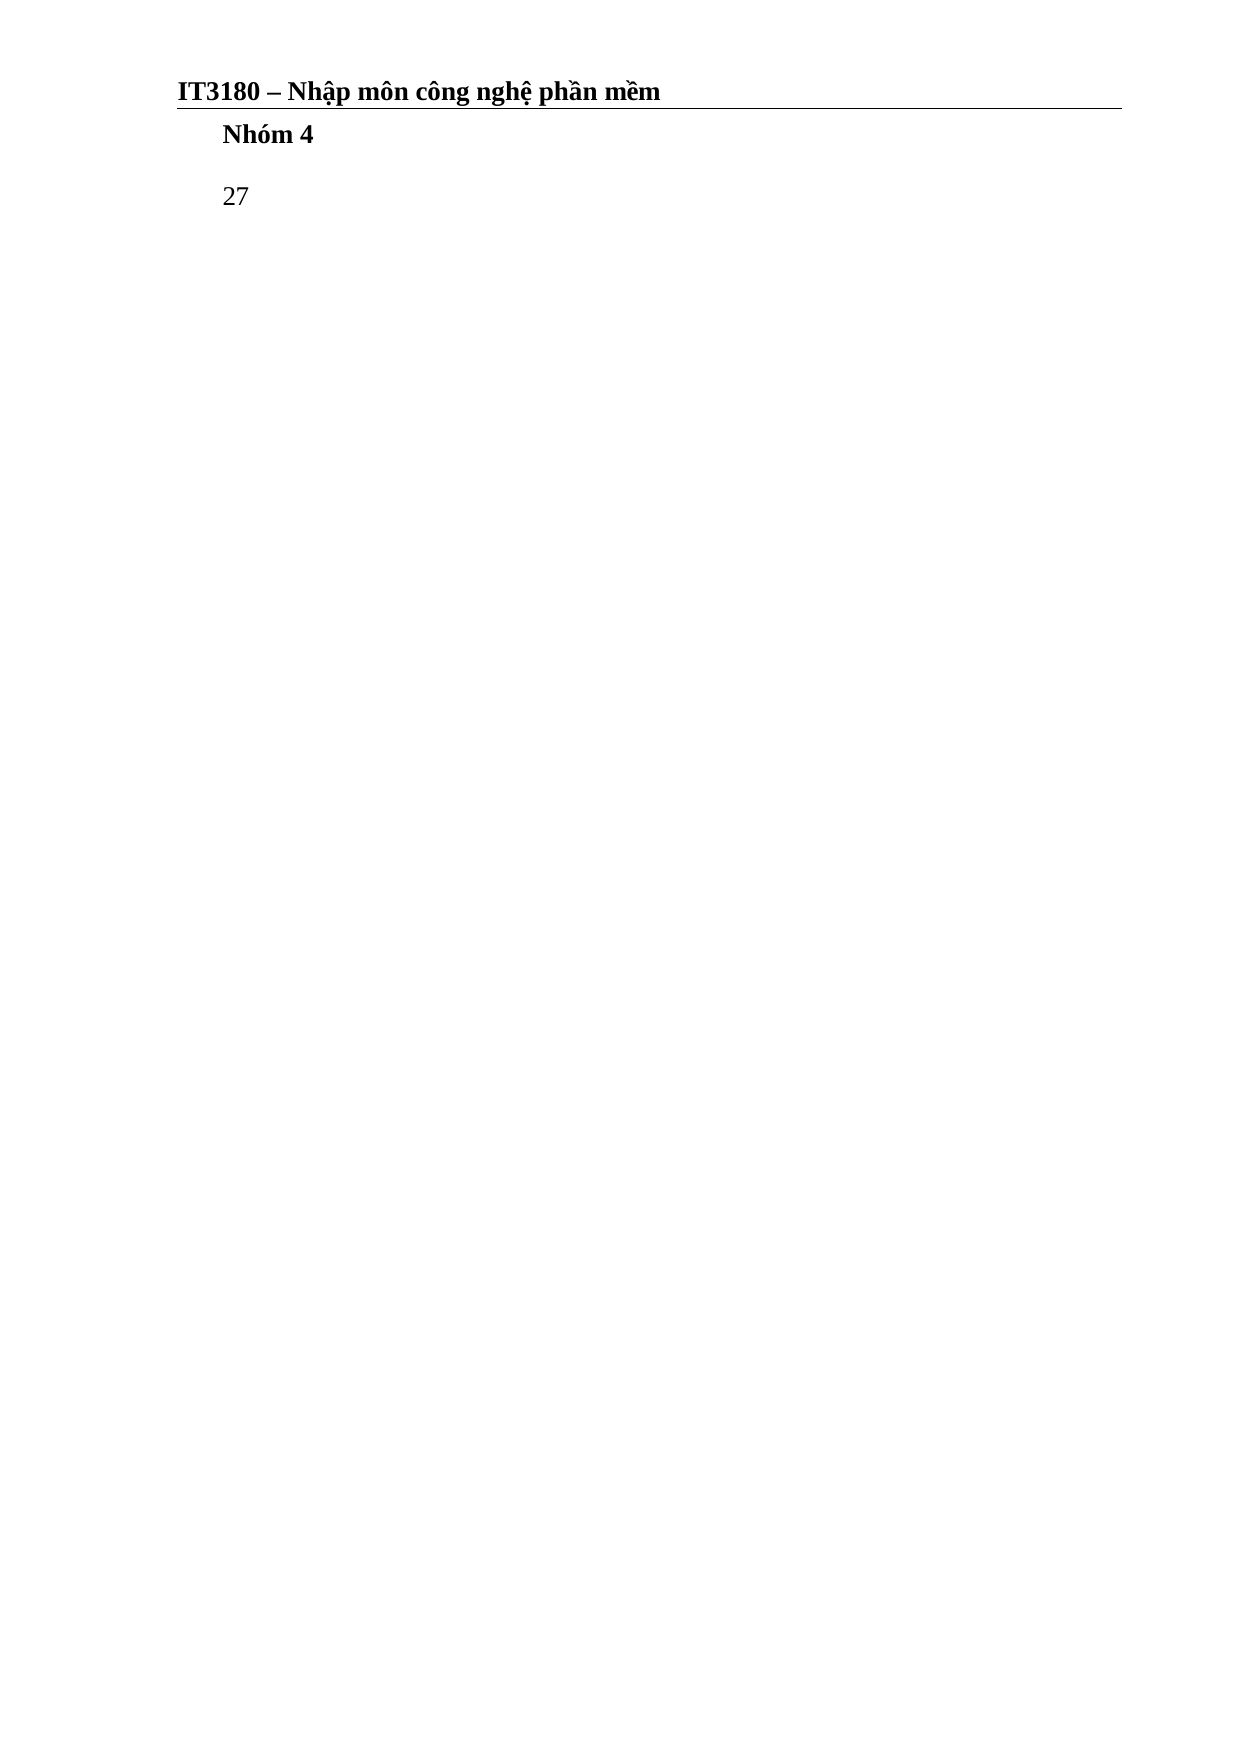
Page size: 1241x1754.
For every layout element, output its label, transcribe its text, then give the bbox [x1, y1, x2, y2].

text Nhóm 4 27 [222, 118, 1152, 215]
